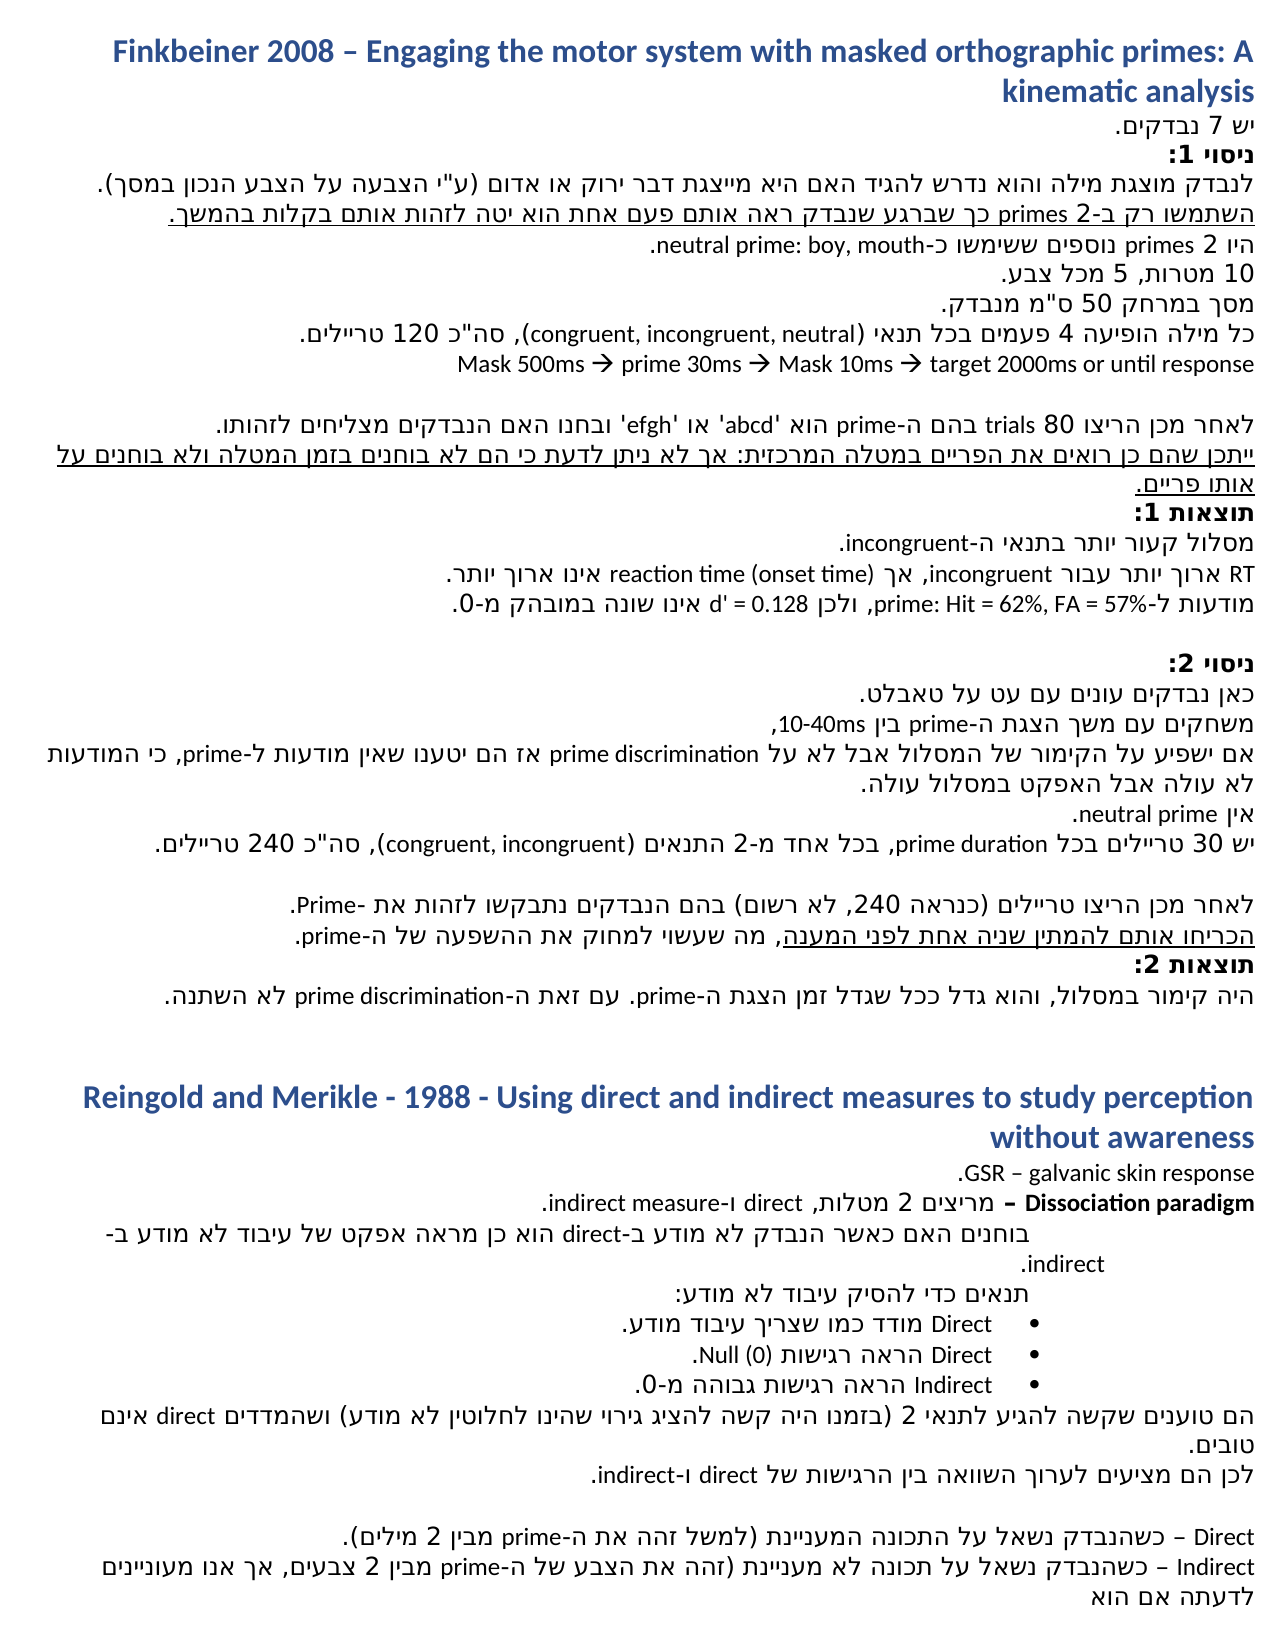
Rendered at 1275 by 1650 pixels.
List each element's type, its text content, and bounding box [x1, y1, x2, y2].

text תנאים כדי להסיק עיבוד לא מודע: [29, 1279, 1105, 1308]
text היו 2 primes נוספים ששימשו כ-neutral prime: boy, mouth. [29, 229, 1255, 259]
text תוצאות 1: [29, 498, 1255, 527]
text Indirect – כשהנבדק נשאל על תכונה לא מעניינת (זהה את הצבע של ה-prime מבין 2 צבעים, אך אנו מעוניינים לדעתה אם הוא [29, 1551, 1255, 1611]
text לאחר מכן הריצו 80 trials בהם ה-prime הוא 'abcd' או 'efgh' ובחנו האם הנבדקים מצליחים לזהותו. [29, 409, 1255, 440]
text יש 7 נבדקים. [29, 111, 1255, 140]
text Direct – כשהנבדק נשאל על התכונה המעניינת (למשל זהה את ה-prime מבין 2 מילים). [29, 1521, 1255, 1551]
subtitle Finkbeiner 2008 – Engaging the motor system with masked orthographic primes: A kinematic analysis [29, 29, 1255, 111]
text GSR – galvanic skin response. [29, 1157, 1255, 1188]
text RT ארוך יותר עבור incongruent, אך reaction time (onset time) אינו ארוך יותר. [29, 558, 1255, 588]
text היה קימור במסלול, והוא גדל ככל שגדל זמן הצגת ה-prime. עם זאת ה-prime discrimination לא השתנה. [29, 980, 1255, 1010]
text השתמשו רק ב-2 primes כך שברגע שנבדק ראה אותם פעם אחת הוא יטה לזהות אותם בקלות בהמשך. [29, 198, 1255, 229]
text כל מילה הופיעה 4 פעמים בכל תנאי (congruent, incongruent, neutral), סה"כ 120 טריילים. [29, 318, 1255, 348]
text אם ישפיע על הקימור של המסלול אבל לא על prime discrimination אז הם יטענו שאין מודעות ל-prime, כי המודעות לא עולה אבל האפקט במסלול עולה. [29, 738, 1255, 798]
list Direct מודד כמו שצריך עיבוד מודע. [29, 1308, 1030, 1339]
text כאן נבדקים עונים עם עט על טאבלט. [29, 679, 1255, 708]
text מסך במרחק 50 ס"מ מנבדק. [29, 289, 1255, 318]
text ניסוי 2: [29, 649, 1255, 679]
subtitle Reingold and Merikle - 1988 - Using direct and indirect measures to study perception without awareness [29, 1076, 1255, 1157]
text תוצאות 2: [29, 951, 1255, 980]
text בוחנים האם כאשר הנבדק לא מודע ב-direct הוא כן מראה אפקט של עיבוד לא מודע ב-indirect. [29, 1218, 1105, 1279]
text ניסוי 1: [29, 140, 1255, 169]
text Dissociation paradigm – מריצים 2 מטלות, direct ו-indirect measure. [29, 1188, 1255, 1218]
text 10 מטרות, 5 מכל צבע. [29, 259, 1255, 289]
text יש 30 טריילים בכל prime duration, בכל אחד מ-2 התנאים (congruent, incongruent), סה"כ 240 טריילים. [29, 829, 1255, 859]
text Mask 500ms prime 30ms Mask 10ms target 2000ms or until response [29, 348, 1255, 379]
text ייתכן שהם כן רואים את הפריים במטלה המרכזית: אך לא ניתן לדעת כי הם לא בוחנים בזמן המטלה ולא בוחנים על אותו פריים. [29, 440, 1255, 498]
text אין neutral prime. [29, 798, 1255, 829]
text הם טוענים שקשה להגיע לתנאי 2 (בזמנו היה קשה להציג גירוי שהינו לחלוטין לא מודע) ושהמדדים direct אינם טובים. [29, 1400, 1255, 1459]
text מודעות ל-prime: Hit = 62%, FA = 57%, ולכן d' = 0.128 אינו שונה במובהק מ-0. [29, 588, 1255, 619]
text לנבדק מוצגת מילה והוא נדרש להגיד האם היא מייצגת דבר ירוק או אדום (ע"י הצבעה על הצבע הנכון במסך). [29, 169, 1255, 198]
text מסלול קעור יותר בתנאי ה-incongruent. [29, 527, 1255, 558]
list Direct הראה רגישות Null (0). [29, 1339, 1030, 1369]
text לאחר מכן הריצו טריילים (כנראה 240, לא רשום) בהם הנבדקים נתבקשו לזהות את -Prime. [29, 890, 1255, 920]
text משחקים עם משך הצגת ה-prime בין 10-40ms, [29, 708, 1255, 738]
text הכריחו אותם להמתין שניה אחת לפני המענה, מה שעשוי למחוק את ההשפעה של ה-prime. [29, 920, 1255, 951]
list Indirect הראה רגישות גבוהה מ-0. [29, 1369, 1030, 1400]
text לכן הם מציעים לערוך השוואה בין הרגישות של direct ו-indirect. [29, 1459, 1255, 1490]
